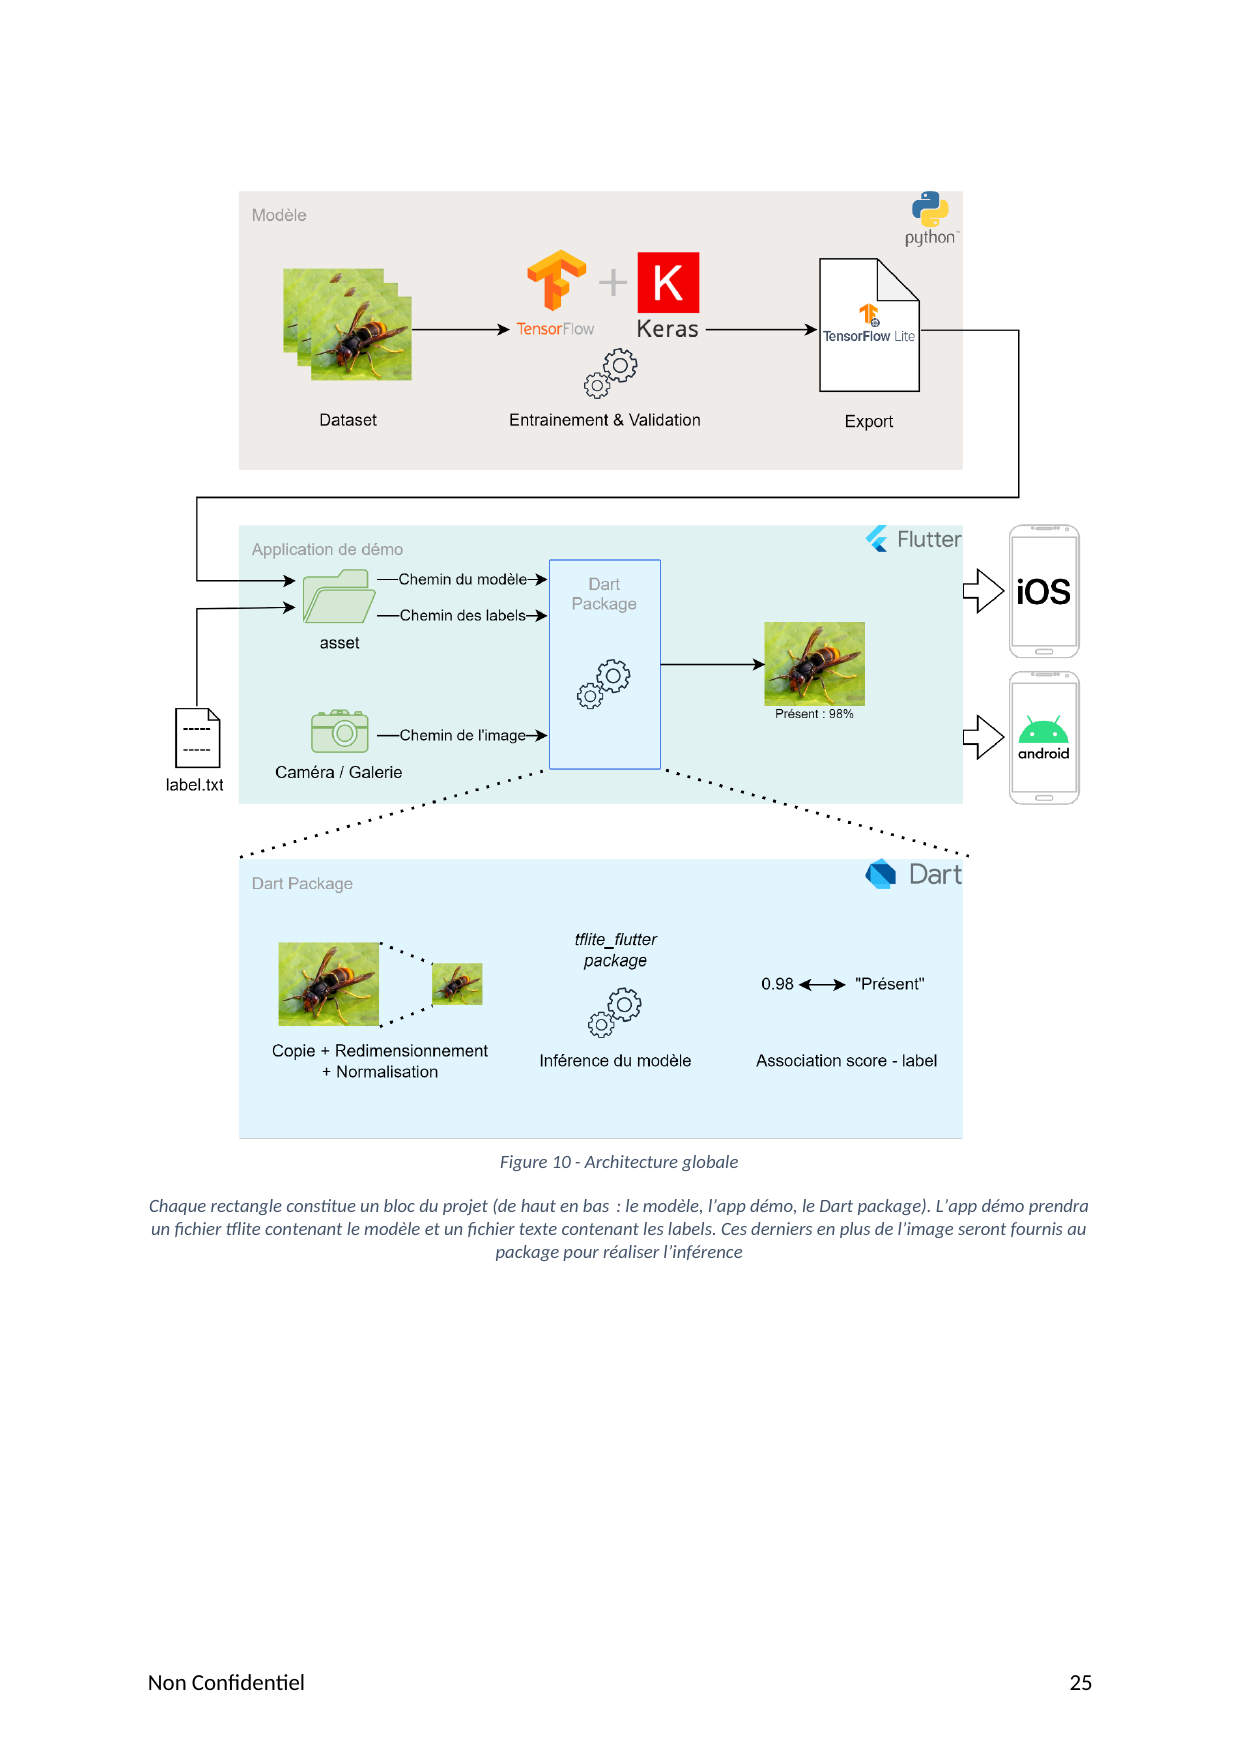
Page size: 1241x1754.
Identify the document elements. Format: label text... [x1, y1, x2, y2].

picture [147, 176, 1093, 1151]
text Chaque rectangle constitue un bloc du projet (de haut en bas : le modèle, l’app démo, le Dart package). L’app démo prendra un fichier tflite contenant le modèle et un fichier texte contenant les labels. Ces derniers en plus de l’image seront fournis au package pour réaliser l’inférence [148, 1194, 1093, 1263]
